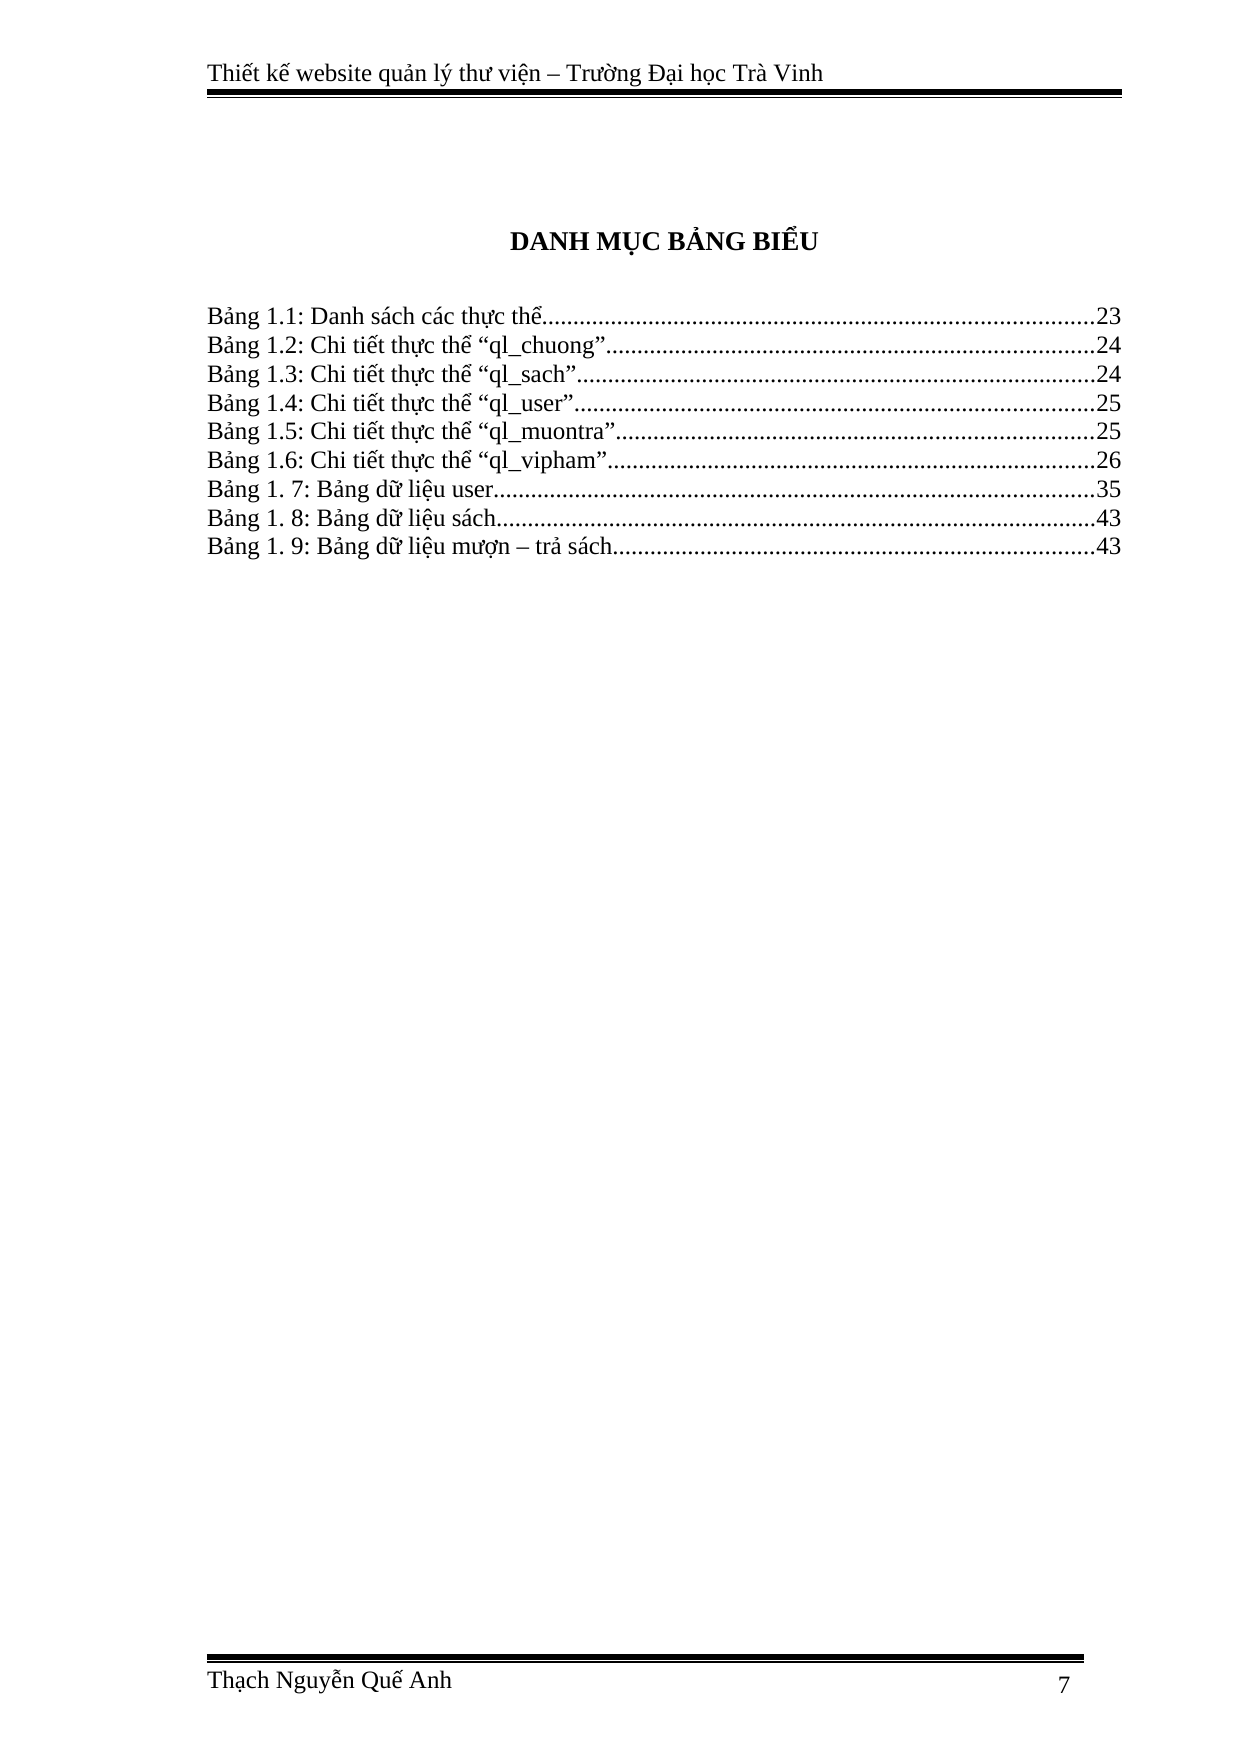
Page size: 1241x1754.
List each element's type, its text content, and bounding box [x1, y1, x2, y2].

text Bảng 1.2: Chi tiết thực thể “ql_chuong” 24 [207, 330, 1122, 359]
text Bảng 1.1: Danh sách các thực thể 23 [207, 301, 1122, 330]
text Bảng 1.5: Chi tiết thực thể “ql_muontra” 25 [207, 416, 1122, 445]
text Bảng 1. 8: Bảng dữ liệu sách 43 [207, 503, 1122, 531]
text Bảng 1.6: Chi tiết thực thể “ql_vipham” 26 [207, 445, 1122, 474]
text Bảng 1. 9: Bảng dữ liệu mượn – trả sách 43 [207, 531, 1122, 560]
text Bảng 1.3: Chi tiết thực thể “ql_sach” 24 [207, 359, 1122, 388]
text Bảng 1.4: Chi tiết thực thể “ql_user” 25 [207, 388, 1122, 416]
text Bảng 1. 7: Bảng dữ liệu user 35 [207, 474, 1122, 503]
text DANH MỤC BẢNG BIỂU [207, 225, 1122, 256]
